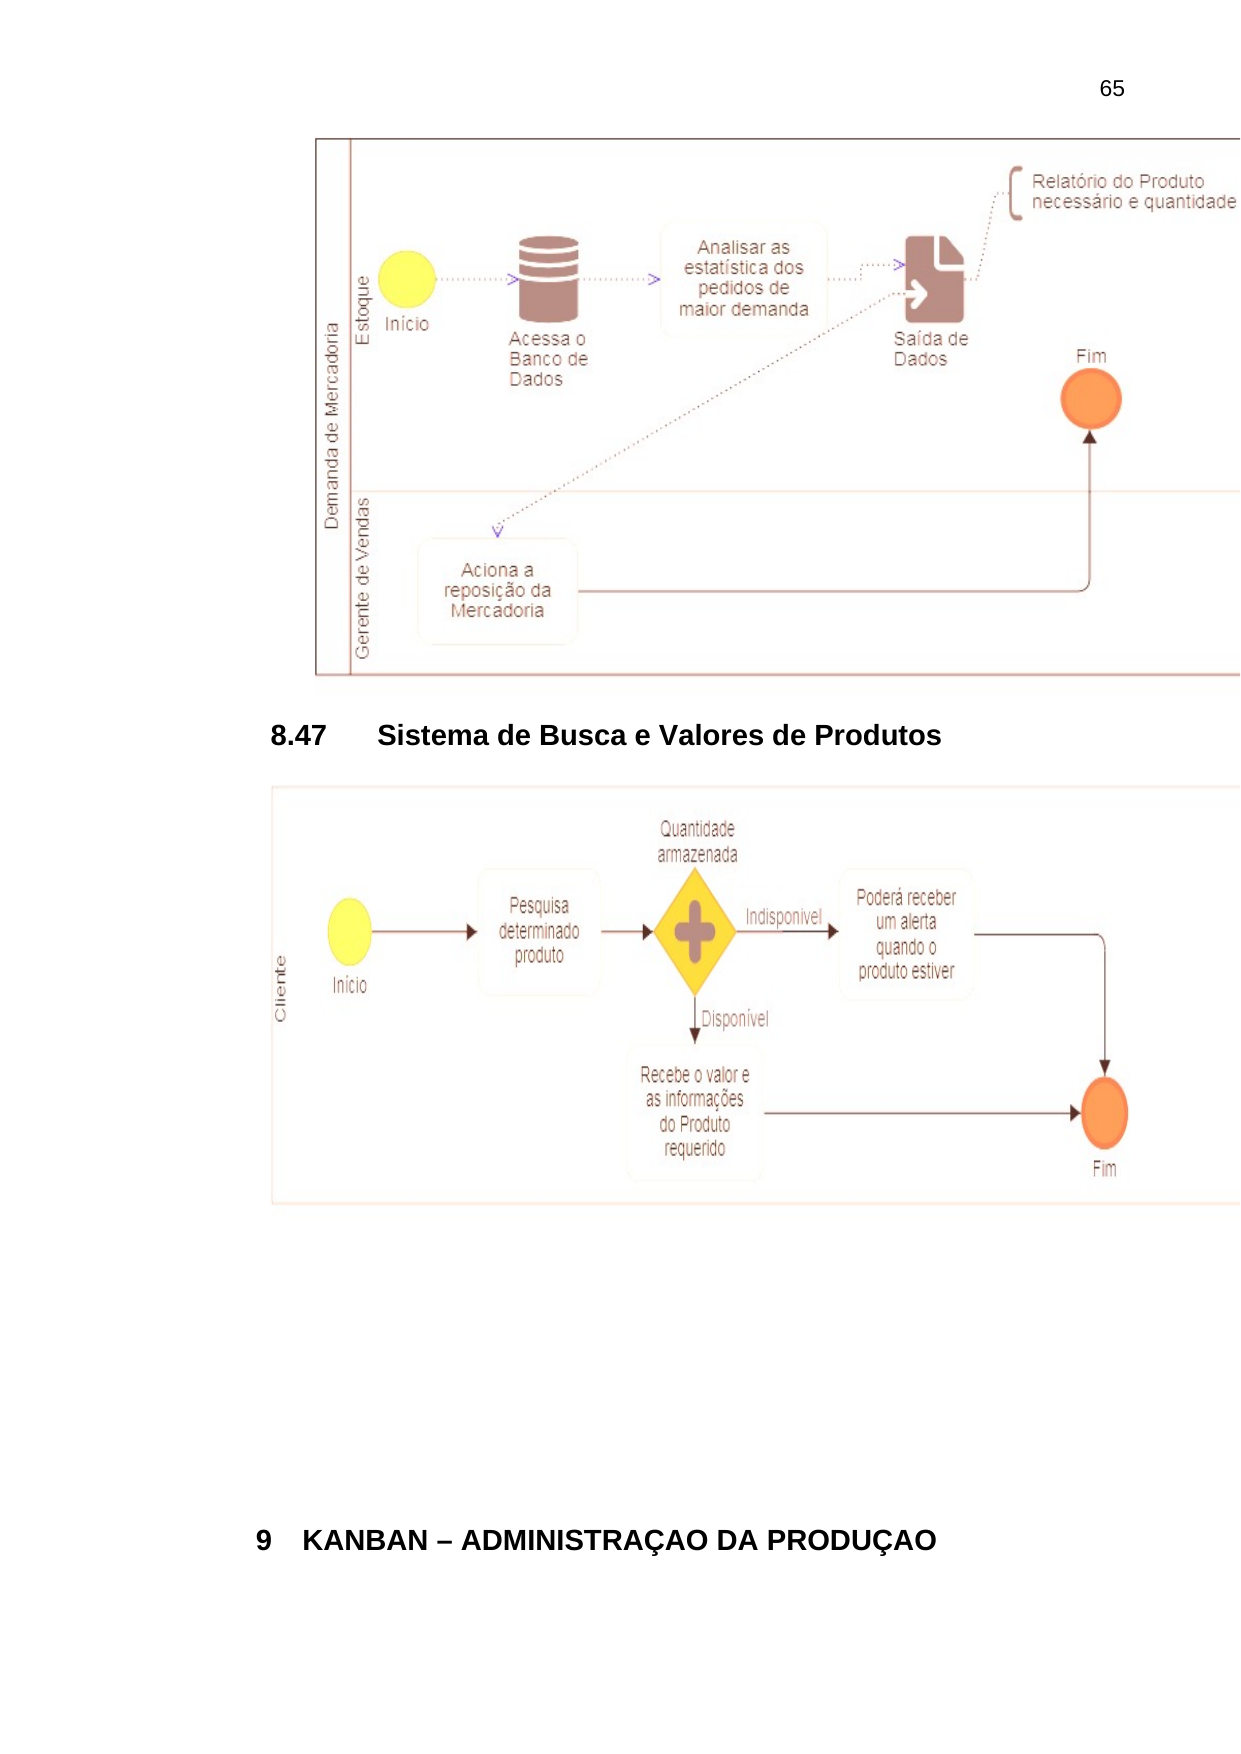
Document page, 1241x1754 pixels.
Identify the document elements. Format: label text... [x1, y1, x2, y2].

subtitle Sistema de Busca e Valores de Produtos [270, 718, 1141, 751]
subtitle KANBAN – ADMINISTRAÇAO DA PRODUÇAO [226, 1523, 1141, 1557]
picture [314, 137, 1241, 718]
picture [270, 785, 1241, 1255]
